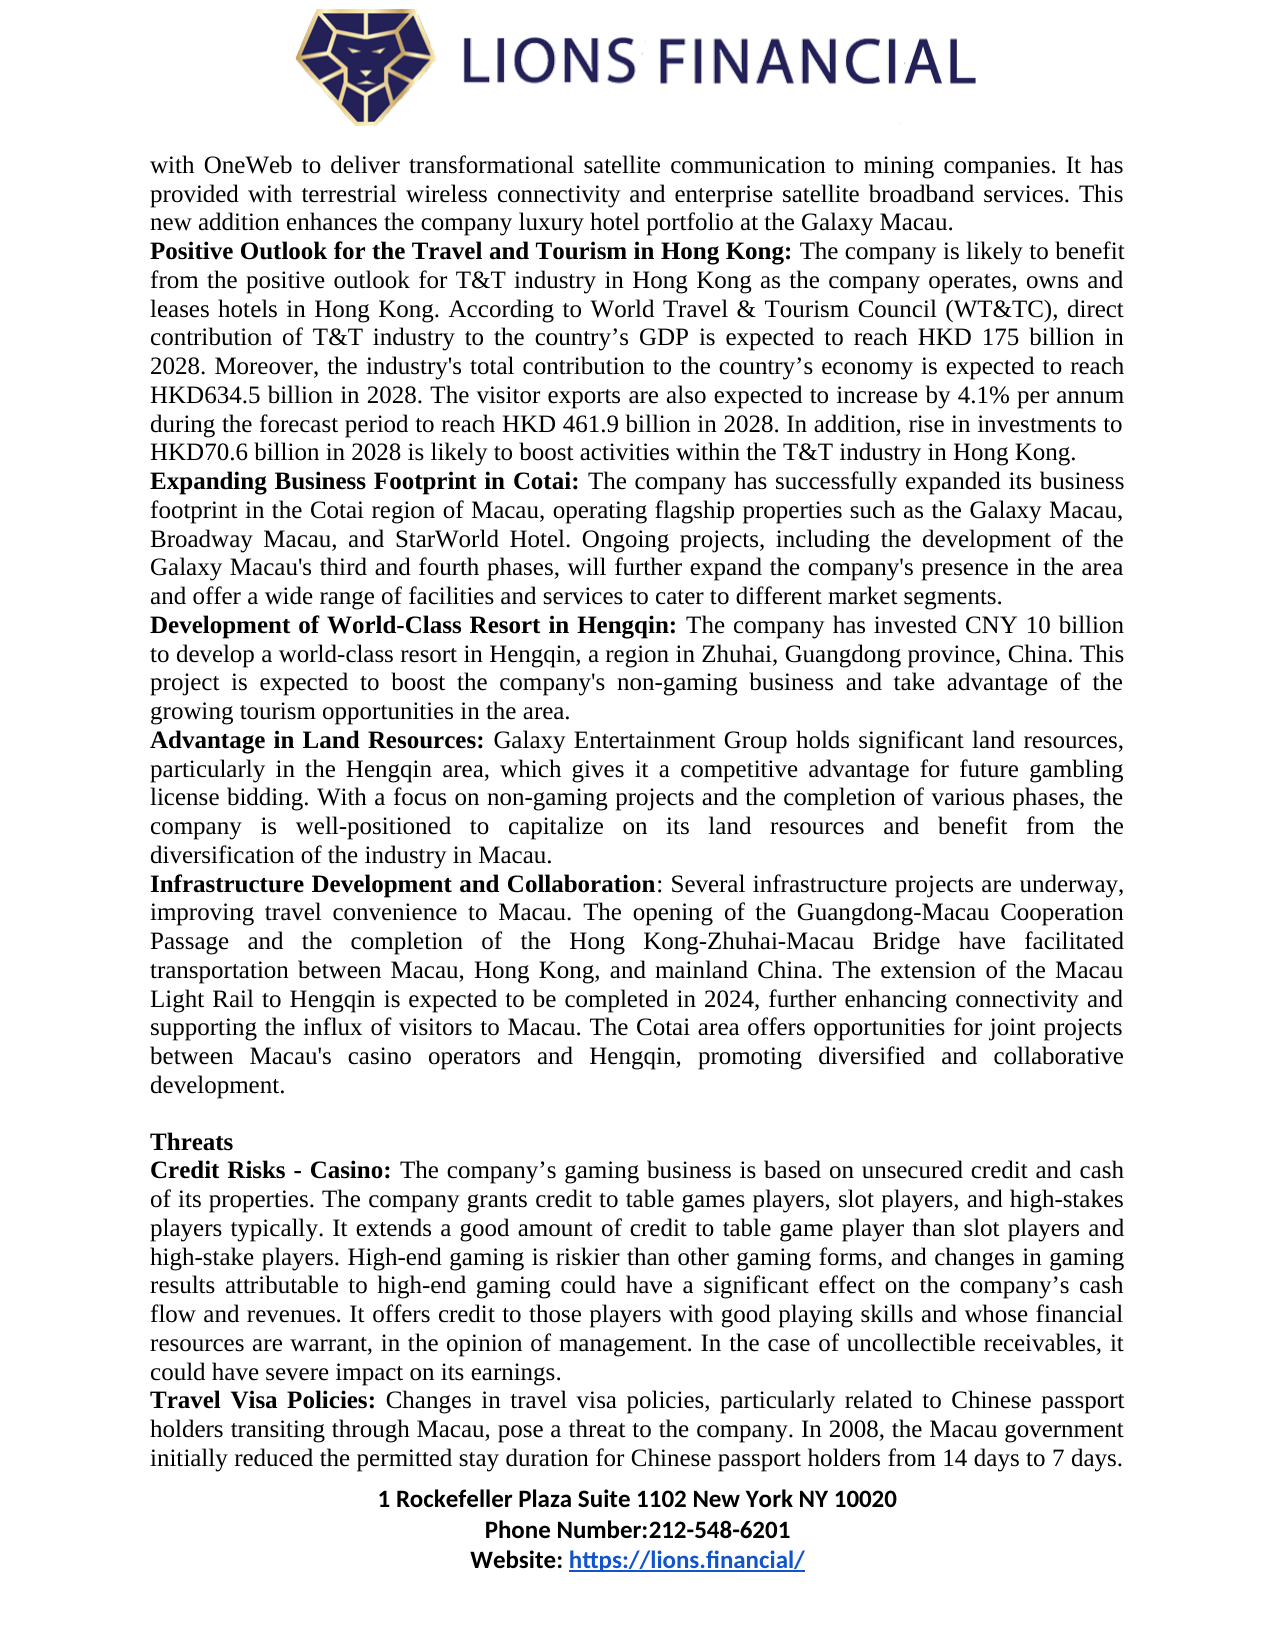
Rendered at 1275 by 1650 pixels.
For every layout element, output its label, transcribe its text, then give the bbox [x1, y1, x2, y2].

text Credit Risks - Casino: The company’s gaming business is based on unsecured credit and cash of its properties. The company grants credit to table games players, slot players, and high-stakes players typically. It extends a good amount of credit to table game player than slot players and high-stake players. High-end gaming is riskier than other gaming forms, and changes in gaming results attributable to high-end gaming could have a significant effect on the company’s cash flow and revenues. It offers credit to those players with good playing skills and whose financial resources are warrant, in the opinion of management. In the case of uncollectible receivables, it could have severe impact on its earnings. [150, 1156, 1125, 1386]
text Advantage in Land Resources: Galaxy Entertainment Group holds significant land resources, particularly in the Hengqin area, which gives it a competitive advantage for future gambling license bidding. With a focus on non-gaming projects and the completion of various phases, the company is well-positioned to capitalize on its land resources and benefit from the diversification of the industry in Macau. [150, 725, 1125, 869]
text Threats [150, 1127, 1125, 1156]
picture [295, 9, 981, 126]
text Expanding Business Footprint in Cotai: The company has successfully expanded its business footprint in the Cotai region of Macau, operating flagship properties such as the Galaxy Macau, Broadway Macau, and StarWorld Hotel. Ongoing projects, including the development of the Galaxy Macau's third and fourth phases, will further expand the company's presence in the area and offer a wide range of facilities and services to cater to different market segments. [150, 466, 1125, 610]
text Infrastructure Development and Collaboration: Several infrastructure projects are underway, improving travel convenience to Macau. The opening of the Guangdong-Macau Cooperation Passage and the completion of the Hong Kong-Zhuhai-Macau Bridge have facilitated transportation between Macau, Hong Kong, and mainland China. The extension of the Macau Light Rail to Hengqin is expected to be completed in 2024, further enhancing connectivity and supporting the influx of visitors to Macau. The Cotai area offers opportunities for joint projects between Macau's casino operators and Hengqin, promoting diversified and collaborative development. [150, 869, 1125, 1099]
text Positive Outlook for the Travel and Tourism in Hong Kong: The company is likely to benefit from the positive outlook for T&T industry in Hong Kong as the company operates, owns and leases hotels in Hong Kong. According to World Travel & Tourism Council (WT&TC), direct contribution of T&T industry to the country’s GDP is expected to reach HKD 175 billion in 2028. Moreover, the industry's total contribution to the country’s economy is expected to reach HKD634.5 billion in 2028. The visitor exports are also expected to increase by 4.1% per annum during the forecast period to reach HKD 461.9 billion in 2028. In addition, rise in investments to HKD70.6 billion in 2028 is likely to boost activities within the T&T industry in Hong Kong. [150, 236, 1125, 466]
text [150, 1386, 1125, 1472]
text Development of World-Class Resort in Hengqin: The company has invested CNY 10 billion to develop a world-class resort in Hengqin, a region in Zhuhai, Guangdong province, China. This project is expected to boost the company's non-gaming business and take advantage of the growing tourism opportunities in the area. [150, 610, 1125, 725]
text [150, 150, 1125, 236]
